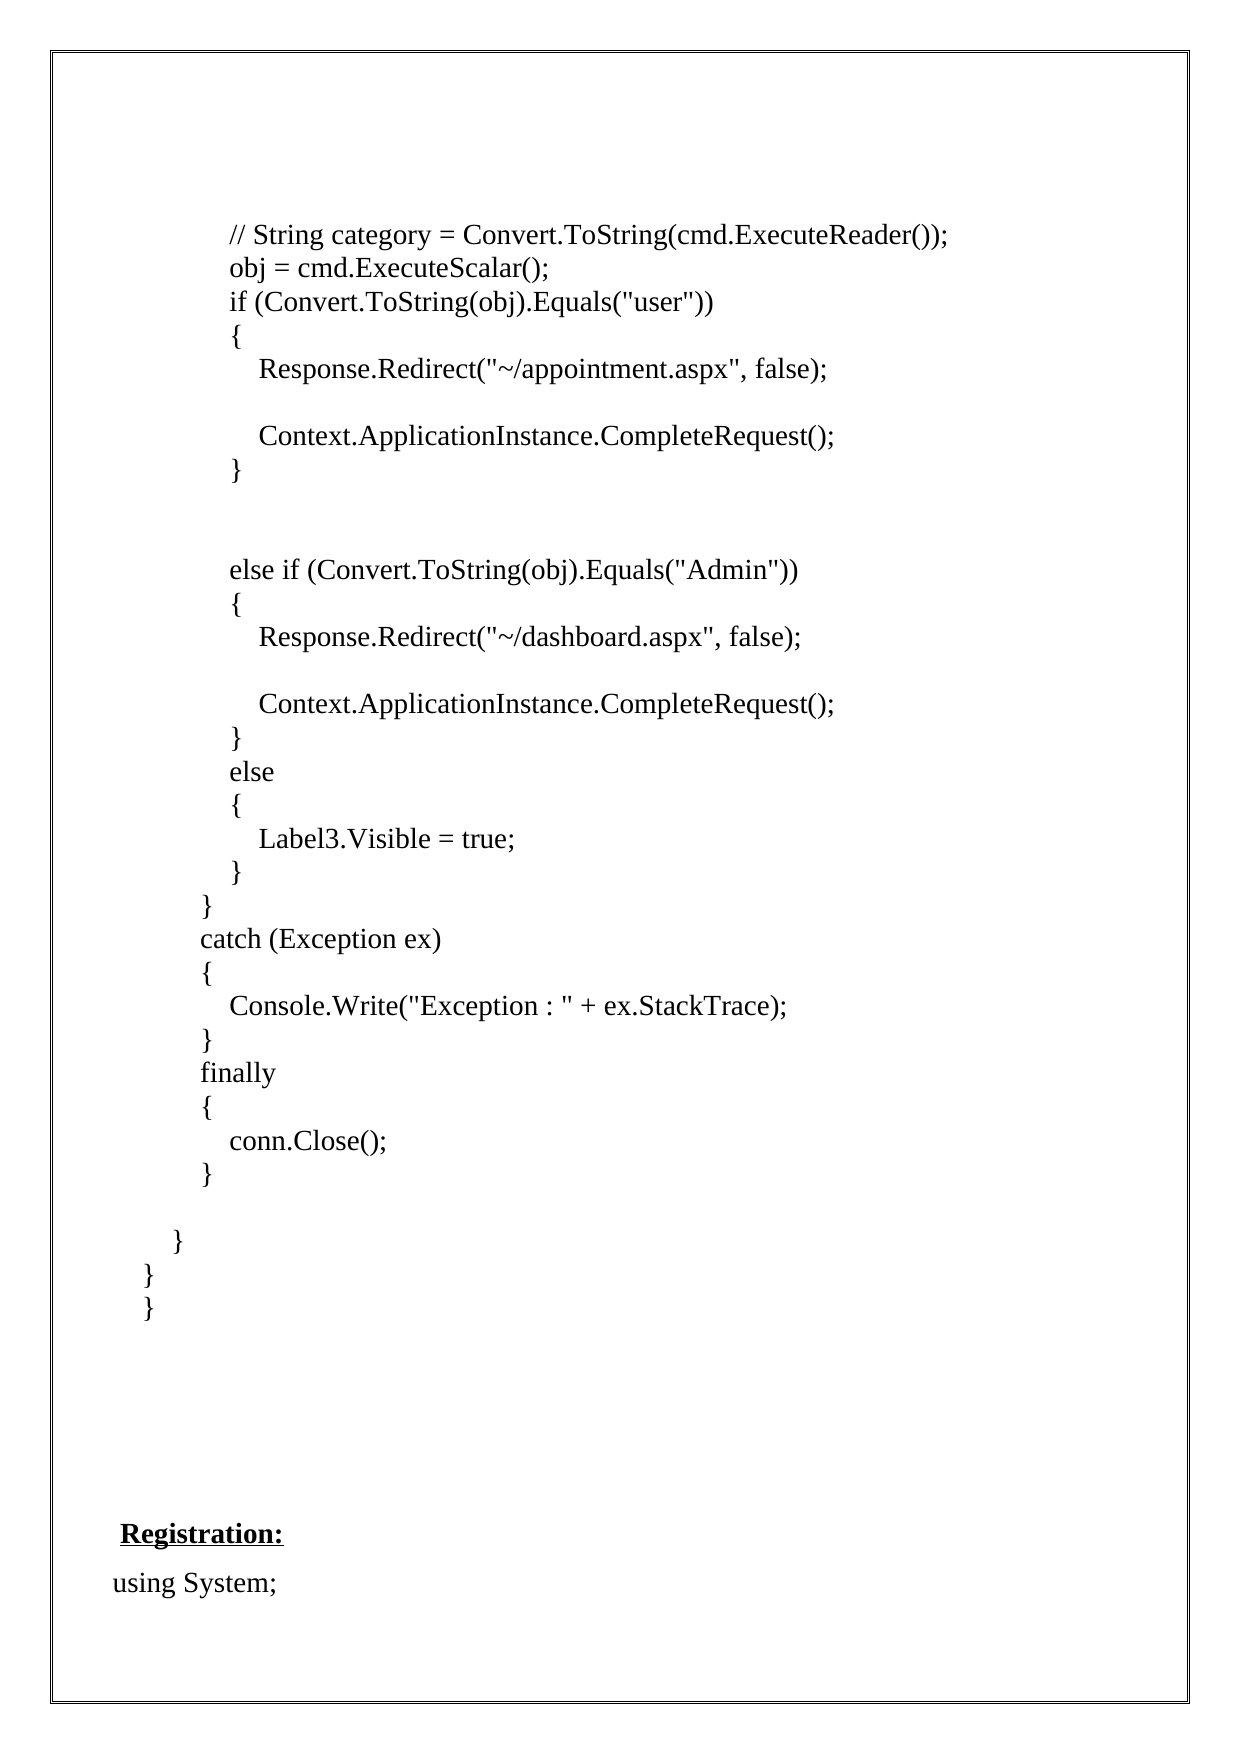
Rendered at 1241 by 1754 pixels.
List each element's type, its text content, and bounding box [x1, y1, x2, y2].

text } [112, 1223, 1128, 1257]
text } [112, 1257, 1128, 1290]
text } [112, 888, 1128, 921]
text if (Convert.ToString(obj).Equals("user")) [112, 284, 1128, 318]
text catch (Exception ex) [112, 921, 1128, 955]
text Label3.Visible = true; [112, 821, 1128, 854]
text finally [112, 1056, 1128, 1089]
text { [112, 1089, 1128, 1123]
text Context.ApplicationInstance.CompleteRequest(); [112, 418, 1128, 452]
text else if (Convert.ToString(obj).Equals("Admin")) [112, 552, 1128, 586]
text } [112, 1290, 1128, 1324]
text else [112, 754, 1128, 787]
text conn.Close(); [112, 1123, 1128, 1156]
text Context.ApplicationInstance.CompleteRequest(); [112, 687, 1128, 720]
text } [112, 854, 1128, 888]
text Registration: [112, 1516, 1128, 1549]
text { [112, 318, 1128, 351]
text Console.Write("Exception : " + ex.StackTrace); [112, 988, 1128, 1022]
text } [112, 1022, 1128, 1056]
text { [112, 955, 1128, 988]
text Response.Redirect("~/appointment.aspx", false); [112, 351, 1128, 385]
text } [112, 452, 1128, 485]
text } [112, 720, 1128, 754]
text { [112, 586, 1128, 619]
text Response.Redirect("~/dashboard.aspx", false); [112, 619, 1128, 653]
text { [112, 787, 1128, 821]
text obj = cmd.ExecuteScalar(); [112, 251, 1128, 284]
text // String category = Convert.ToString(cmd.ExecuteReader()); [112, 217, 1128, 251]
text } [112, 1156, 1128, 1190]
text using System; [112, 1565, 1128, 1598]
